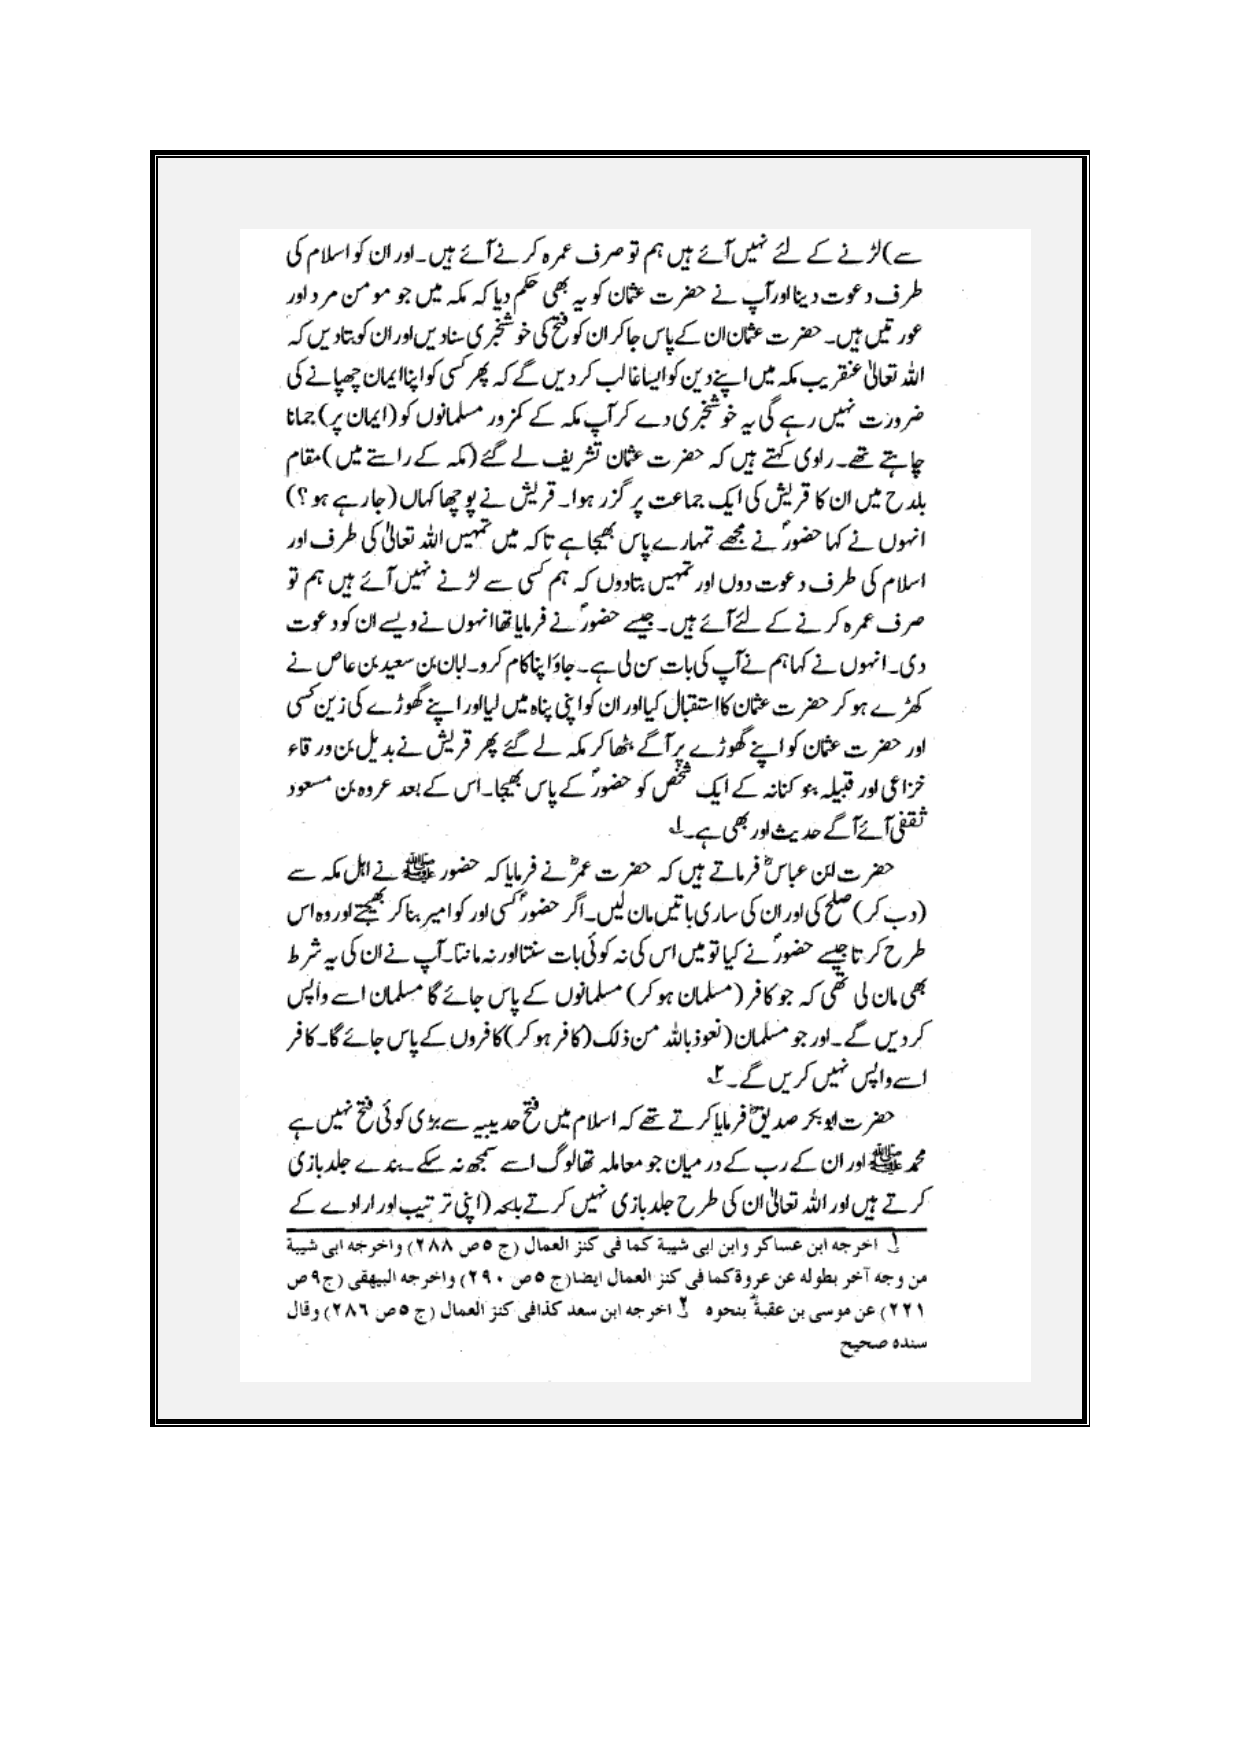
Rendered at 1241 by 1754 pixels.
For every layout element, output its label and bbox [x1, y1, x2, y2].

picture [240, 229, 1031, 1382]
table_cell [158, 158, 1082, 1419]
